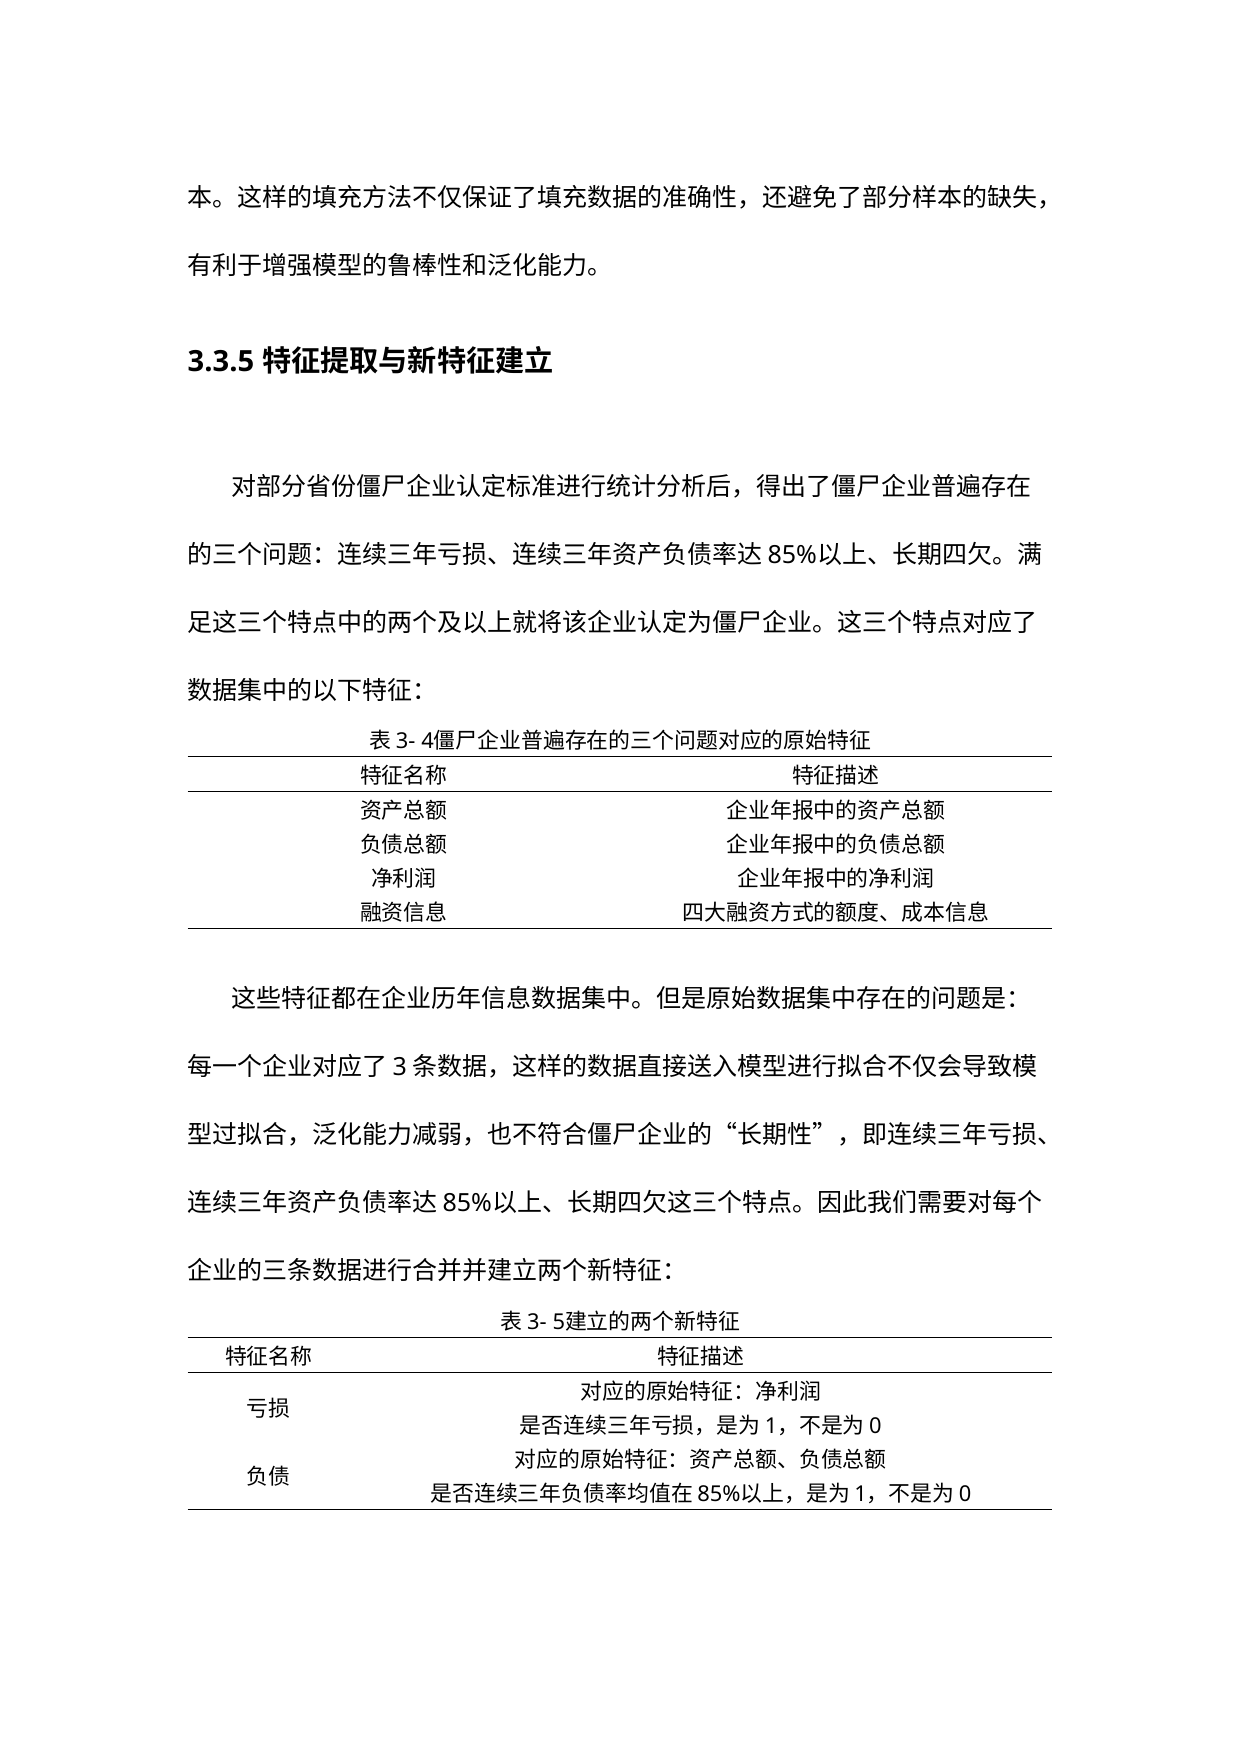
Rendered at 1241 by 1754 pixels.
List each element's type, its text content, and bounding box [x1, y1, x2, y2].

table_cell 企业年报中的净利润 [620, 860, 1052, 894]
table_cell 企业年报中的负债总额 [620, 826, 1052, 860]
table_cell 资产总额 [188, 792, 619, 826]
text 对部分省份僵尸企业认定标准进行统计分析后，得出了僵尸企业普遍存在的三个问题：连续三年亏损、连续三年资产负债率达85%以上、长期四欠。满足这三个特点中的两个及以上就将该企业认定为僵尸企业。这三个特点对应了数据集中的以下特征： [187, 451, 1053, 722]
table_header 特征描述 [620, 757, 1052, 791]
table_cell 企业年报中的资产总额 [620, 792, 1052, 826]
text 表3- 5建立的两个新特征 [187, 1303, 1053, 1337]
table_cell 负债总额 [188, 826, 619, 860]
table_cell 融资信息 [188, 894, 619, 928]
table_cell 负债 [188, 1441, 349, 1508]
table_cell 亏损 [188, 1373, 349, 1441]
table_cell 对应的原始特征：资产总额、负债总额 是否连续三年负债率均值在85%以上，是为1，不是为0 [349, 1441, 1052, 1508]
text 表3- 4僵尸企业普遍存在的三个问题对应的原始特征 [187, 722, 1053, 756]
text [187, 162, 1053, 297]
table_header 特征名称 [188, 1338, 349, 1372]
subtitle 3.3.5 特征提取与新特征建立 [187, 324, 1053, 392]
table_header 特征描述 [349, 1338, 1052, 1372]
text 这些特征都在企业历年信息数据集中。但是原始数据集中存在的问题是：每一个企业对应了3条数据，这样的数据直接送入模型进行拟合不仅会导致模型过拟合，泛化能力减弱，也不符合僵尸企业的“长期性”，即连续三年亏损、连续三年资产负债率达85%以上、长期四欠这三个特点。因此我们需要对每个企业的三条数据进行合并并建立两个新特征： [187, 963, 1053, 1303]
table_cell 四大融资方式的额度、成本信息 [620, 894, 1052, 928]
table_header 特征名称 [188, 757, 619, 791]
table_cell 净利润 [188, 860, 619, 894]
table_cell 对应的原始特征：净利润 是否连续三年亏损，是为1，不是为0 [349, 1373, 1052, 1441]
